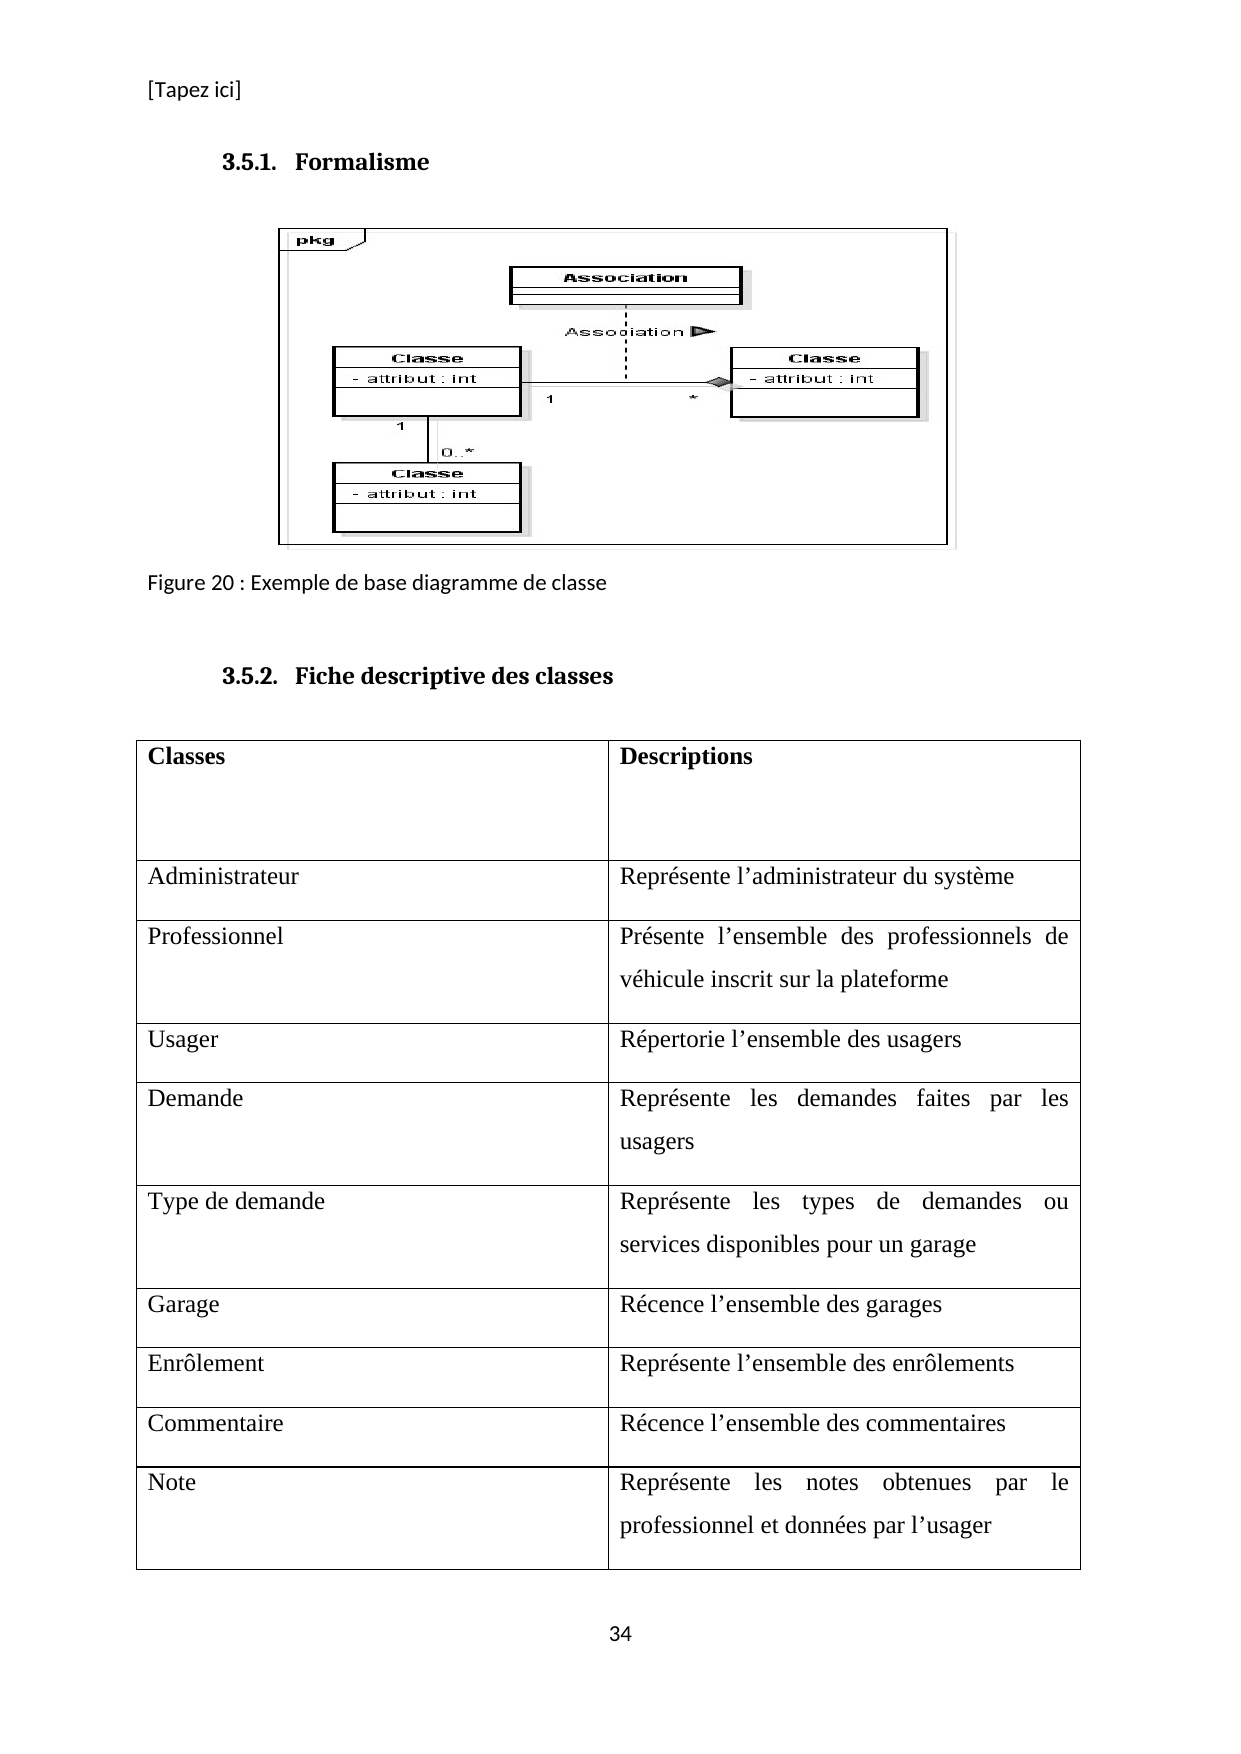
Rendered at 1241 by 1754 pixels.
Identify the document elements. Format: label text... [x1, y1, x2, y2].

table_cell Note [137, 1468, 608, 1569]
table_cell Commentaire [137, 1408, 608, 1466]
subtitle Fiche descriptive des classes [222, 662, 1093, 691]
table_cell Demande [137, 1083, 608, 1185]
table_cell Récence l’ensemble des garages [609, 1289, 1080, 1347]
picture [271, 226, 969, 550]
table_cell Présente l’ensemble des professionnels de véhicule inscrit sur la plateforme [609, 921, 1080, 1023]
table_cell Représente les demandes faites par les usagers [609, 1083, 1080, 1185]
table_cell Représente l’ensemble des enrôlements [609, 1348, 1080, 1407]
table_cell Usager [137, 1024, 608, 1082]
table_cell Représente les types de demandes ou services disponibles pour un garage [609, 1186, 1080, 1288]
table_cell Enrôlement [137, 1348, 608, 1407]
subtitle Formalisme [222, 148, 1093, 177]
table_cell Répertorie l’ensemble des usagers [609, 1024, 1080, 1082]
table_cell Représente les notes obtenues par le professionnel et données par l’usager [609, 1468, 1080, 1569]
table_cell Administrateur [137, 861, 608, 920]
table_cell Type de demande [137, 1186, 608, 1288]
table_cell Représente l’administrateur du système [609, 861, 1080, 920]
table_cell Récence l’ensemble des commentaires [609, 1408, 1080, 1466]
table_cell Professionnel [137, 921, 608, 1023]
table_header Descriptions [609, 741, 1080, 860]
table_cell Garage [137, 1289, 608, 1347]
table_header Classes [137, 741, 608, 860]
